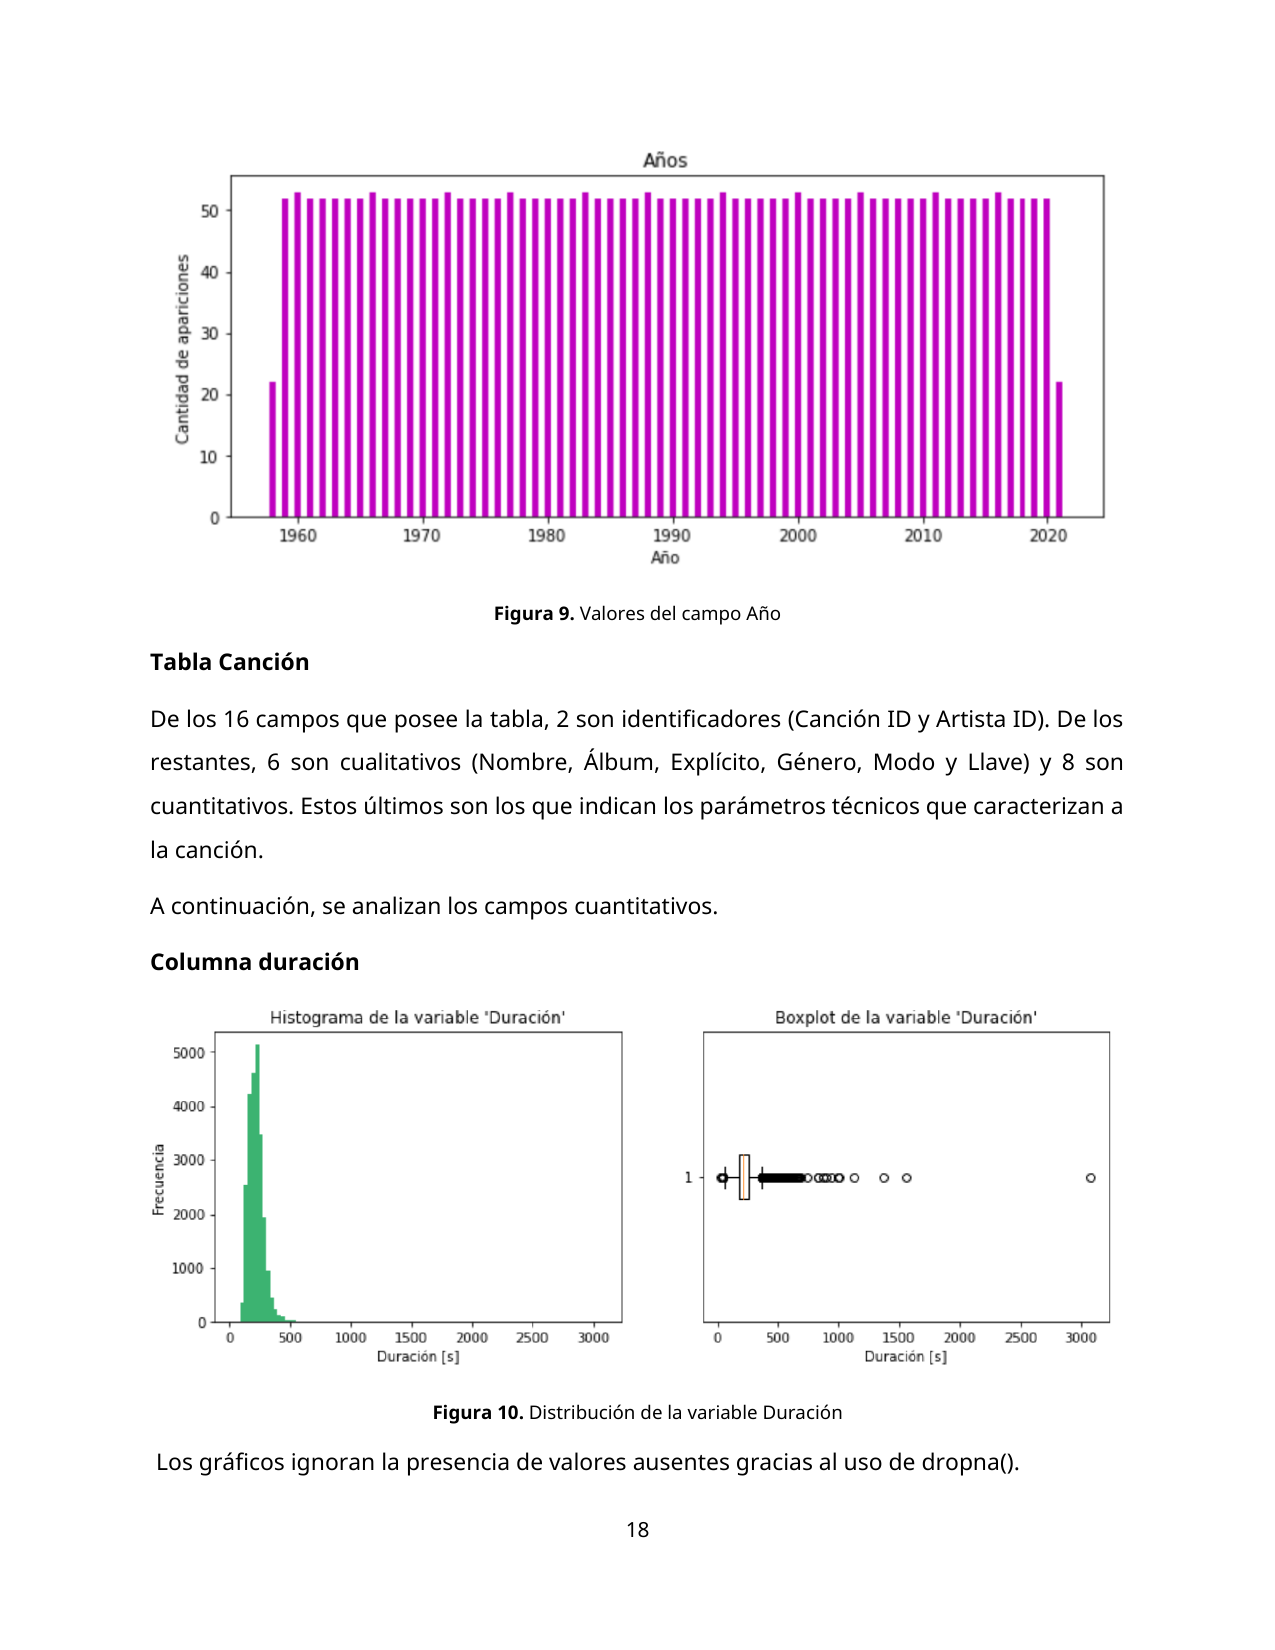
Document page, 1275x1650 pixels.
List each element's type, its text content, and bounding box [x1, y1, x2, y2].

text A continuación, se analizan los campos cuantitativos. [150, 890, 1125, 921]
text Figura 10. Distribución de la variable Duración [150, 1399, 1125, 1425]
text Columna duración [150, 946, 1125, 978]
picture [150, 1002, 1125, 1375]
text Tabla Canción [150, 646, 1125, 678]
text Figura 9. Valores del campo Año [150, 600, 1125, 626]
text De los 16 campos que posee la tabla, 2 son identificadores (Canción ID y Artista ID). De los restantes, 6 son cualitativos (Nombre, Álbum, Explícito, Género, Modo y Llave) y 8 son cuantitativos. Estos últimos son los que indican los parámetros técnicos que caracterizan a la canción. [150, 703, 1125, 865]
picture [160, 150, 1115, 575]
text Los gráficos ignoran la presencia de valores ausentes gracias al uso de dropna(). [150, 1446, 1125, 1477]
